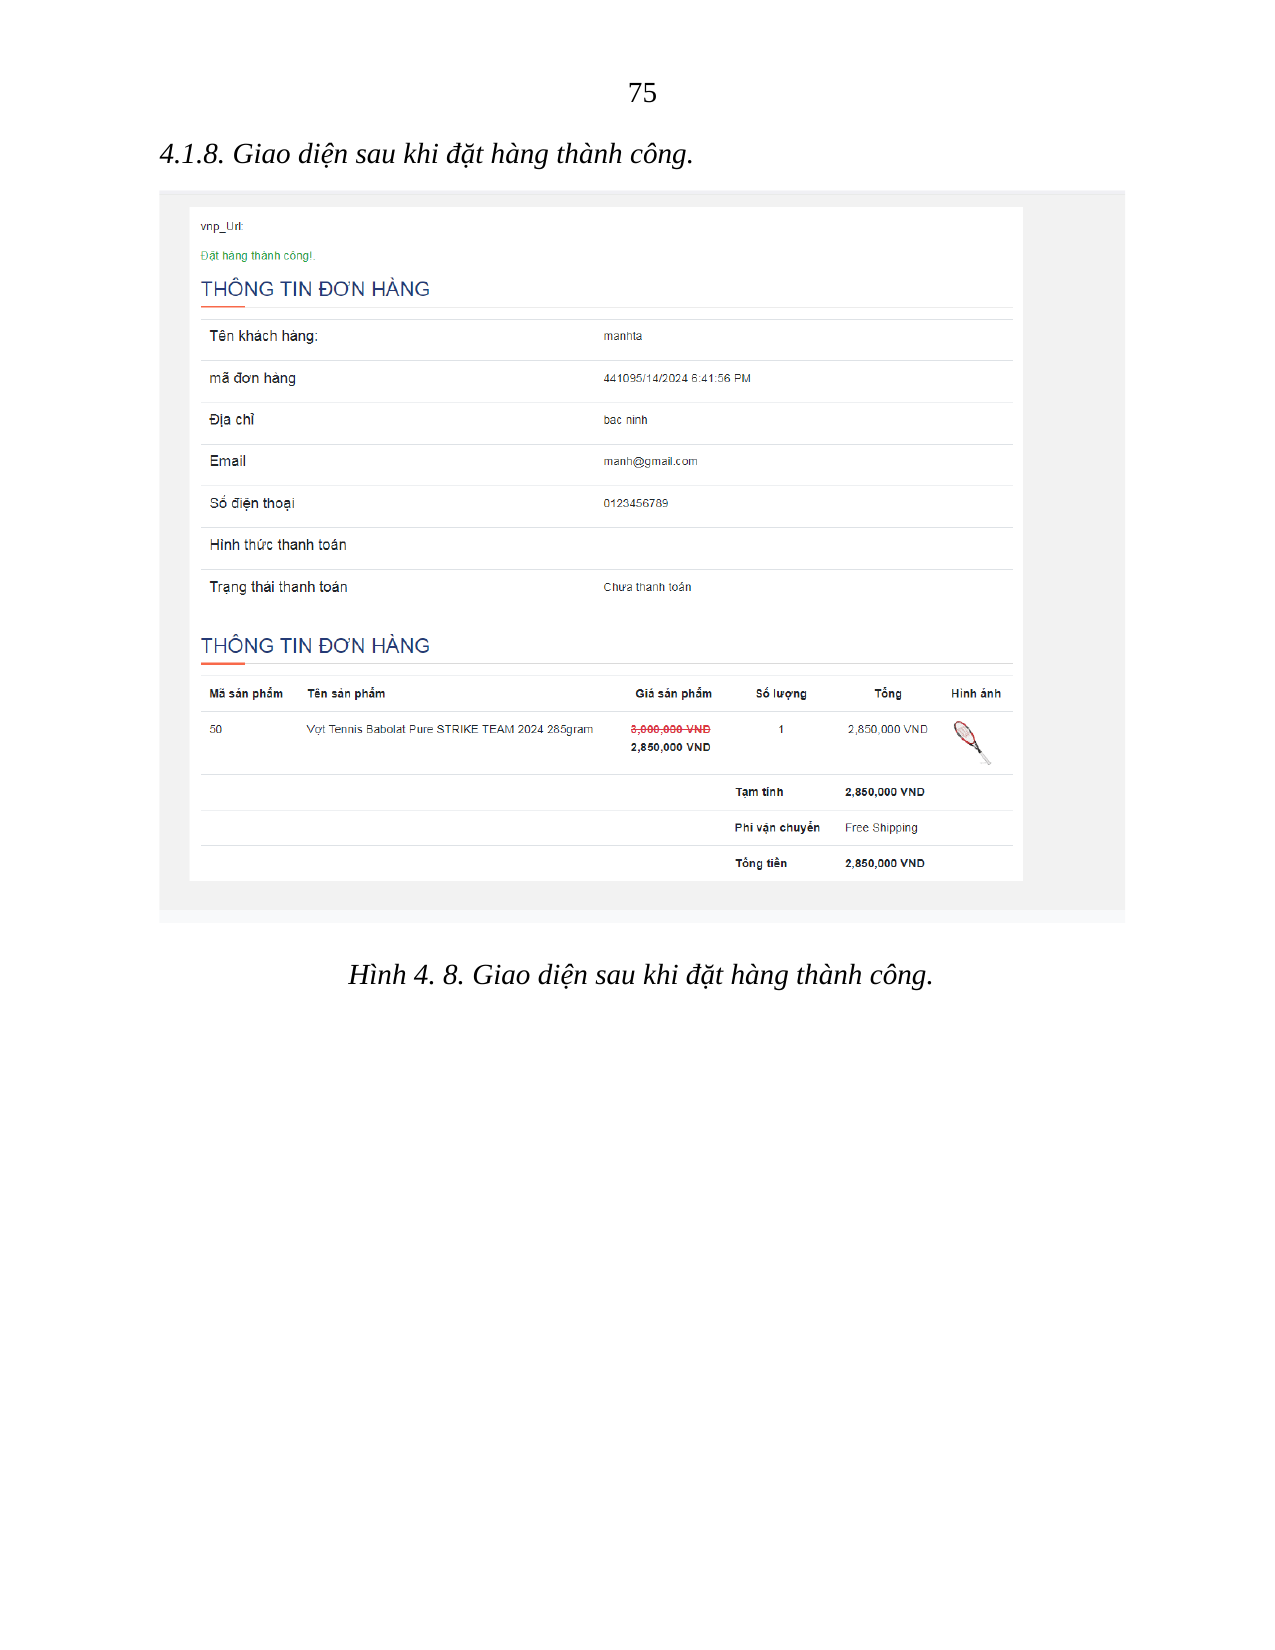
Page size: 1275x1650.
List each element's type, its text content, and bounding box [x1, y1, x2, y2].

subtitle 4.1.8. Giao diện sau khi đặt hàng thành công. [159, 137, 1125, 170]
picture [159, 186, 1125, 923]
text Hình 4. 8. Giao diện sau khi đặt hàng thành công. [159, 957, 1125, 991]
